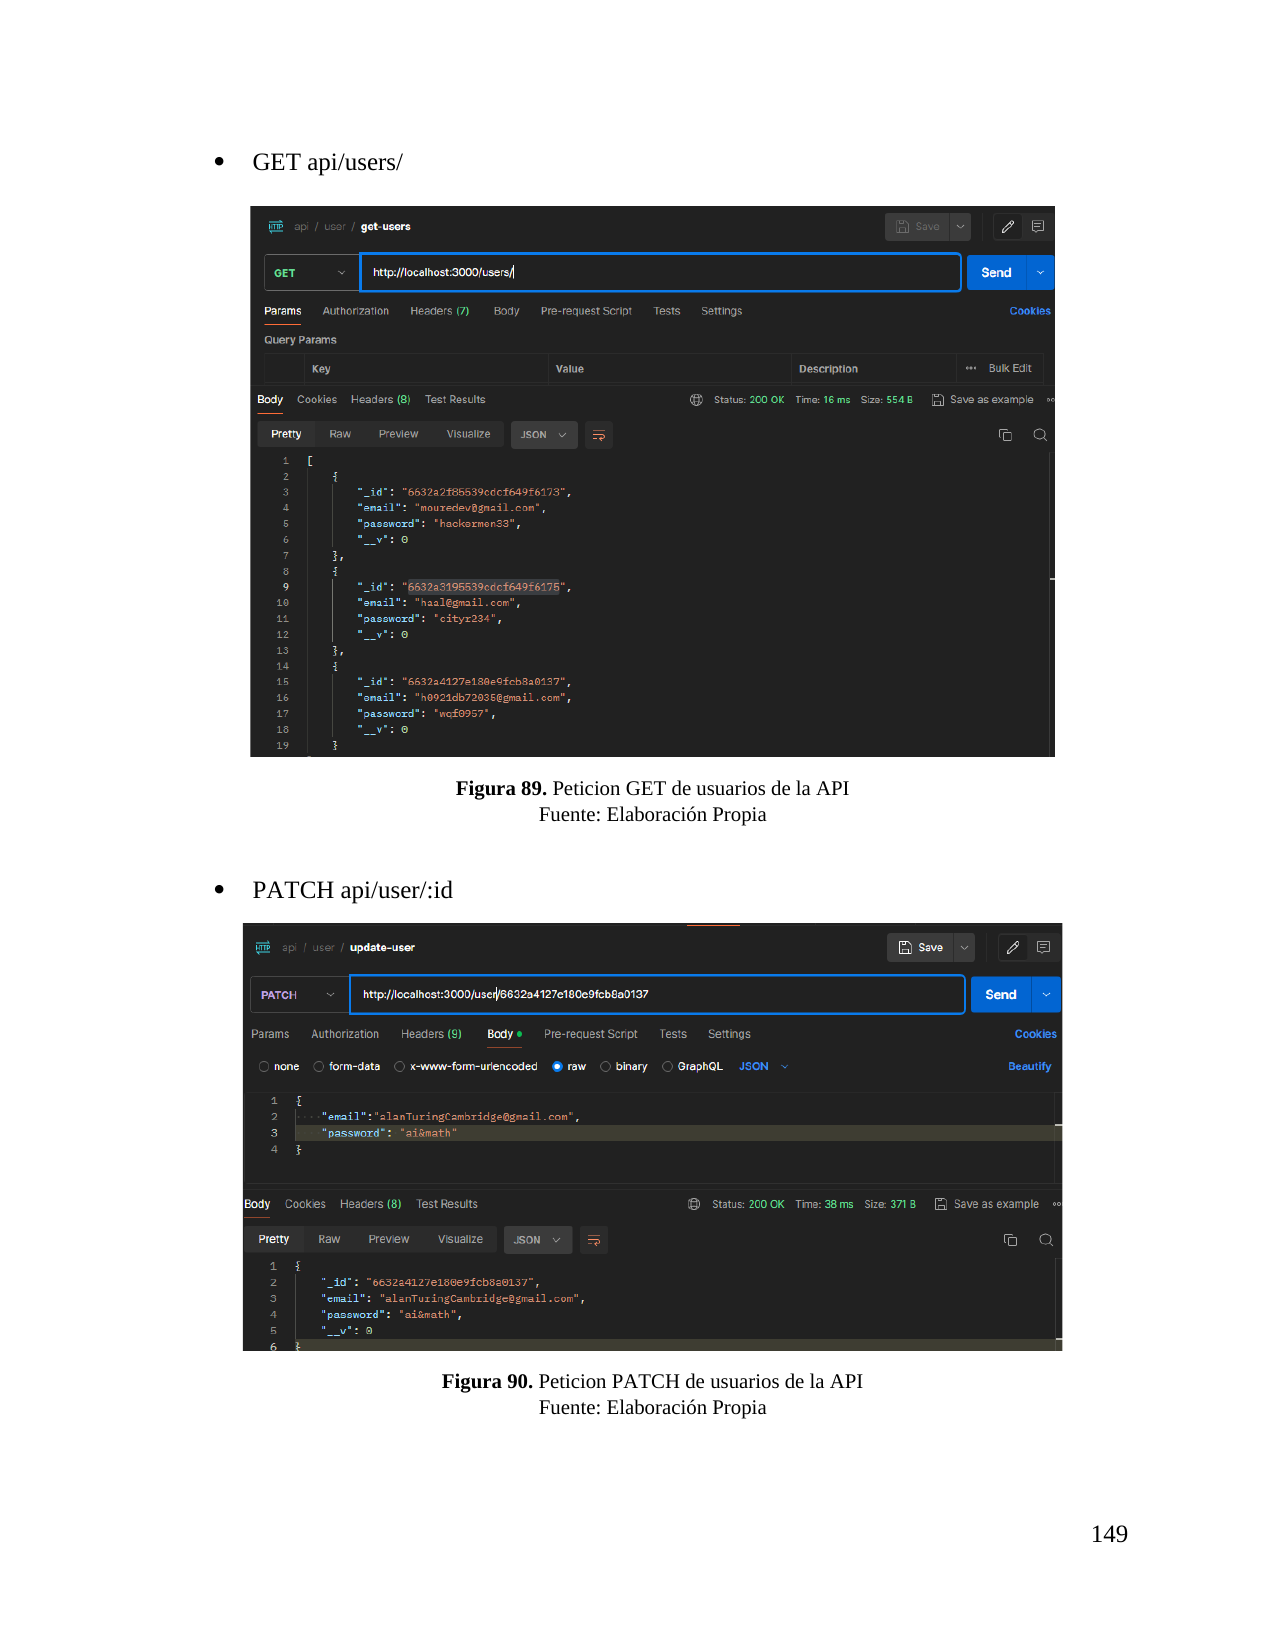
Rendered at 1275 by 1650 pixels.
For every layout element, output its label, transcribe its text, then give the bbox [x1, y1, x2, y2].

list GET api/users/ [215, 147, 1128, 176]
list PATCH api/user/:id [215, 875, 1128, 904]
text Fuente: Elaboración Propia [177, 802, 1128, 826]
text Fuente: Elaboración Propia [177, 1395, 1128, 1419]
picture [250, 206, 1055, 757]
text Figura 90. Peticion PATCH de usuarios de la API [177, 1369, 1128, 1393]
picture [242, 923, 1063, 1351]
text Figura 89. Peticion GET de usuarios de la API [177, 776, 1128, 800]
